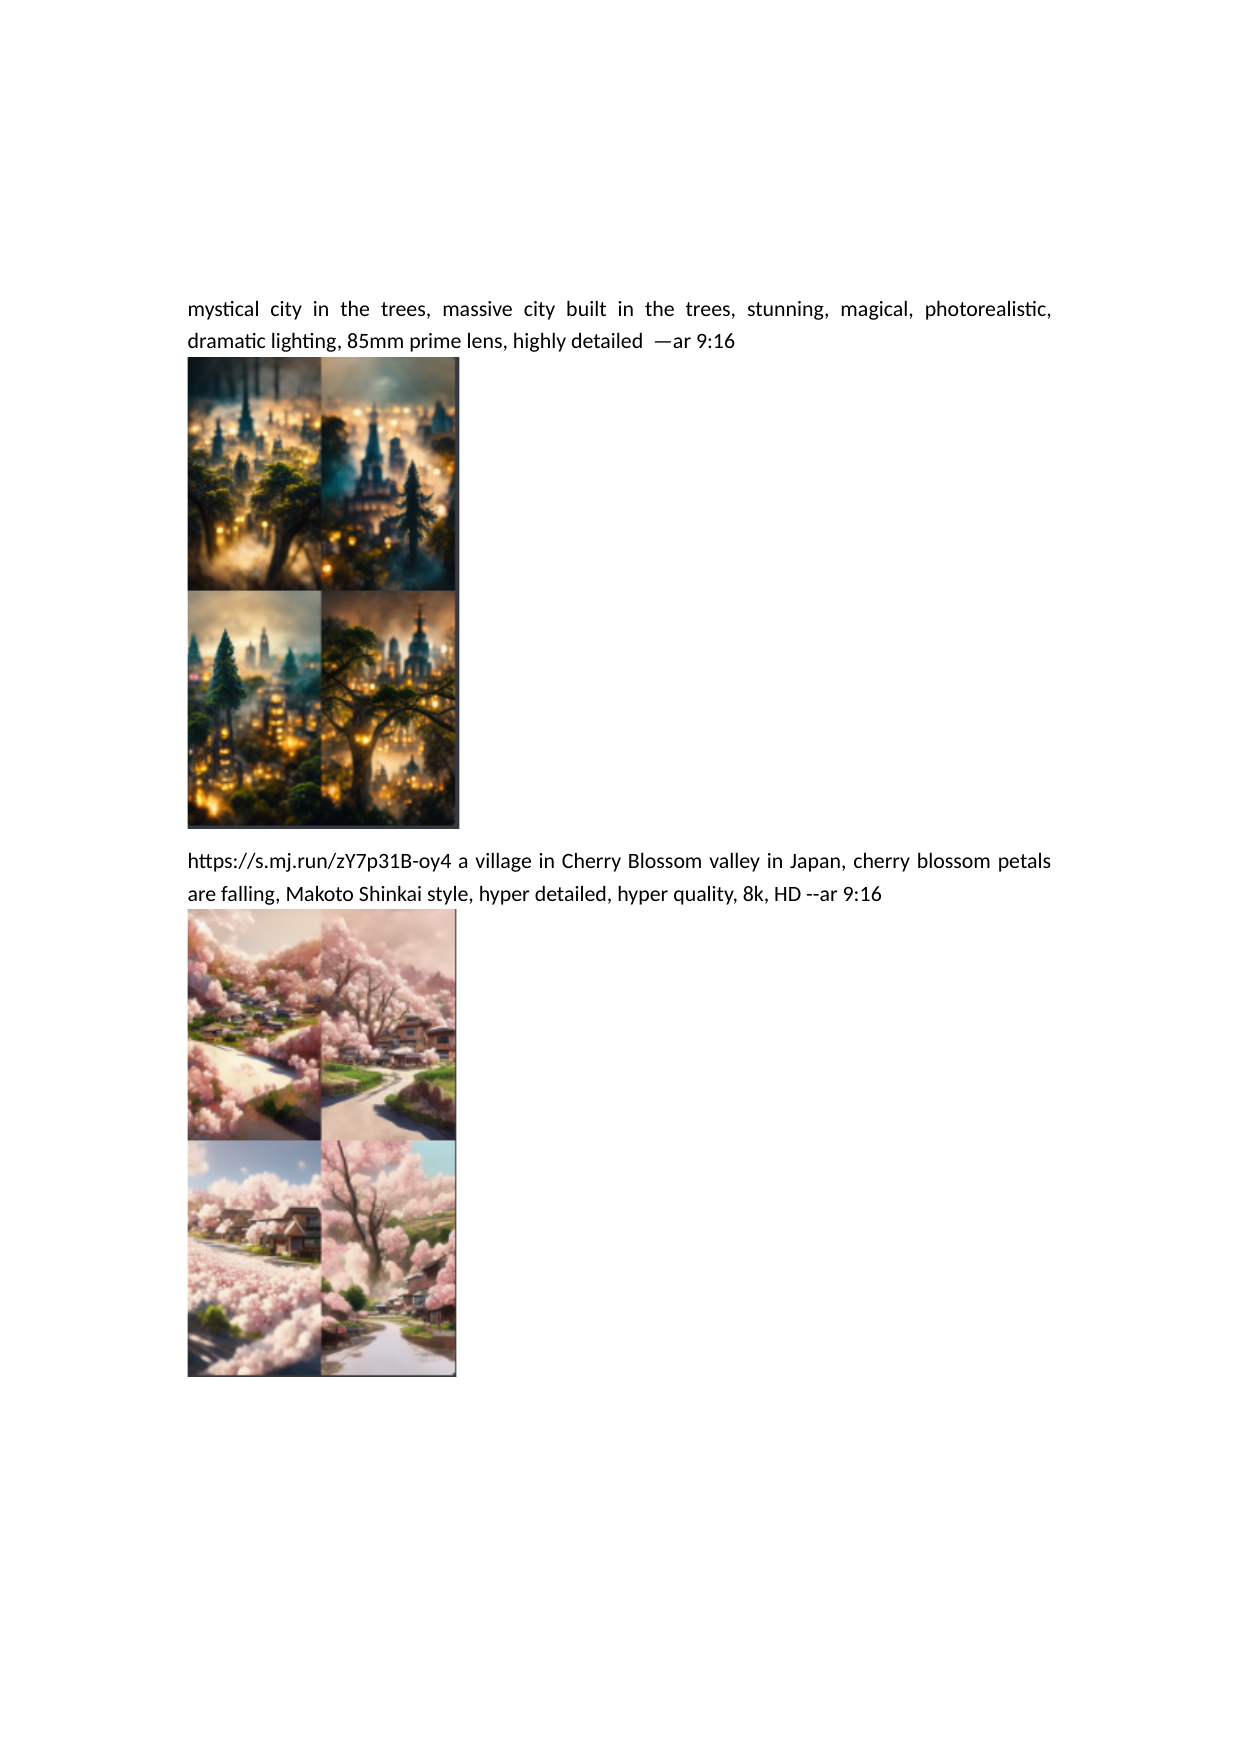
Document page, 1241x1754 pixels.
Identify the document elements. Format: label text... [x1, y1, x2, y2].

text https://s.mj.run/zY7p31B-oy4 a village in Cherry Blossom valley in Japan, cherry blossom petals are falling, Makoto Shinkai style, hyper detailed, hyper quality, 8k, HD --ar 9:16 [187, 844, 1053, 909]
text mystical city in the trees, massive city built in the trees, stunning, magical, photorealistic, dramatic lighting, 85mm prime lens, highly detailed —ar 9:16 [187, 292, 1053, 357]
picture [187, 357, 460, 829]
picture [187, 909, 457, 1377]
